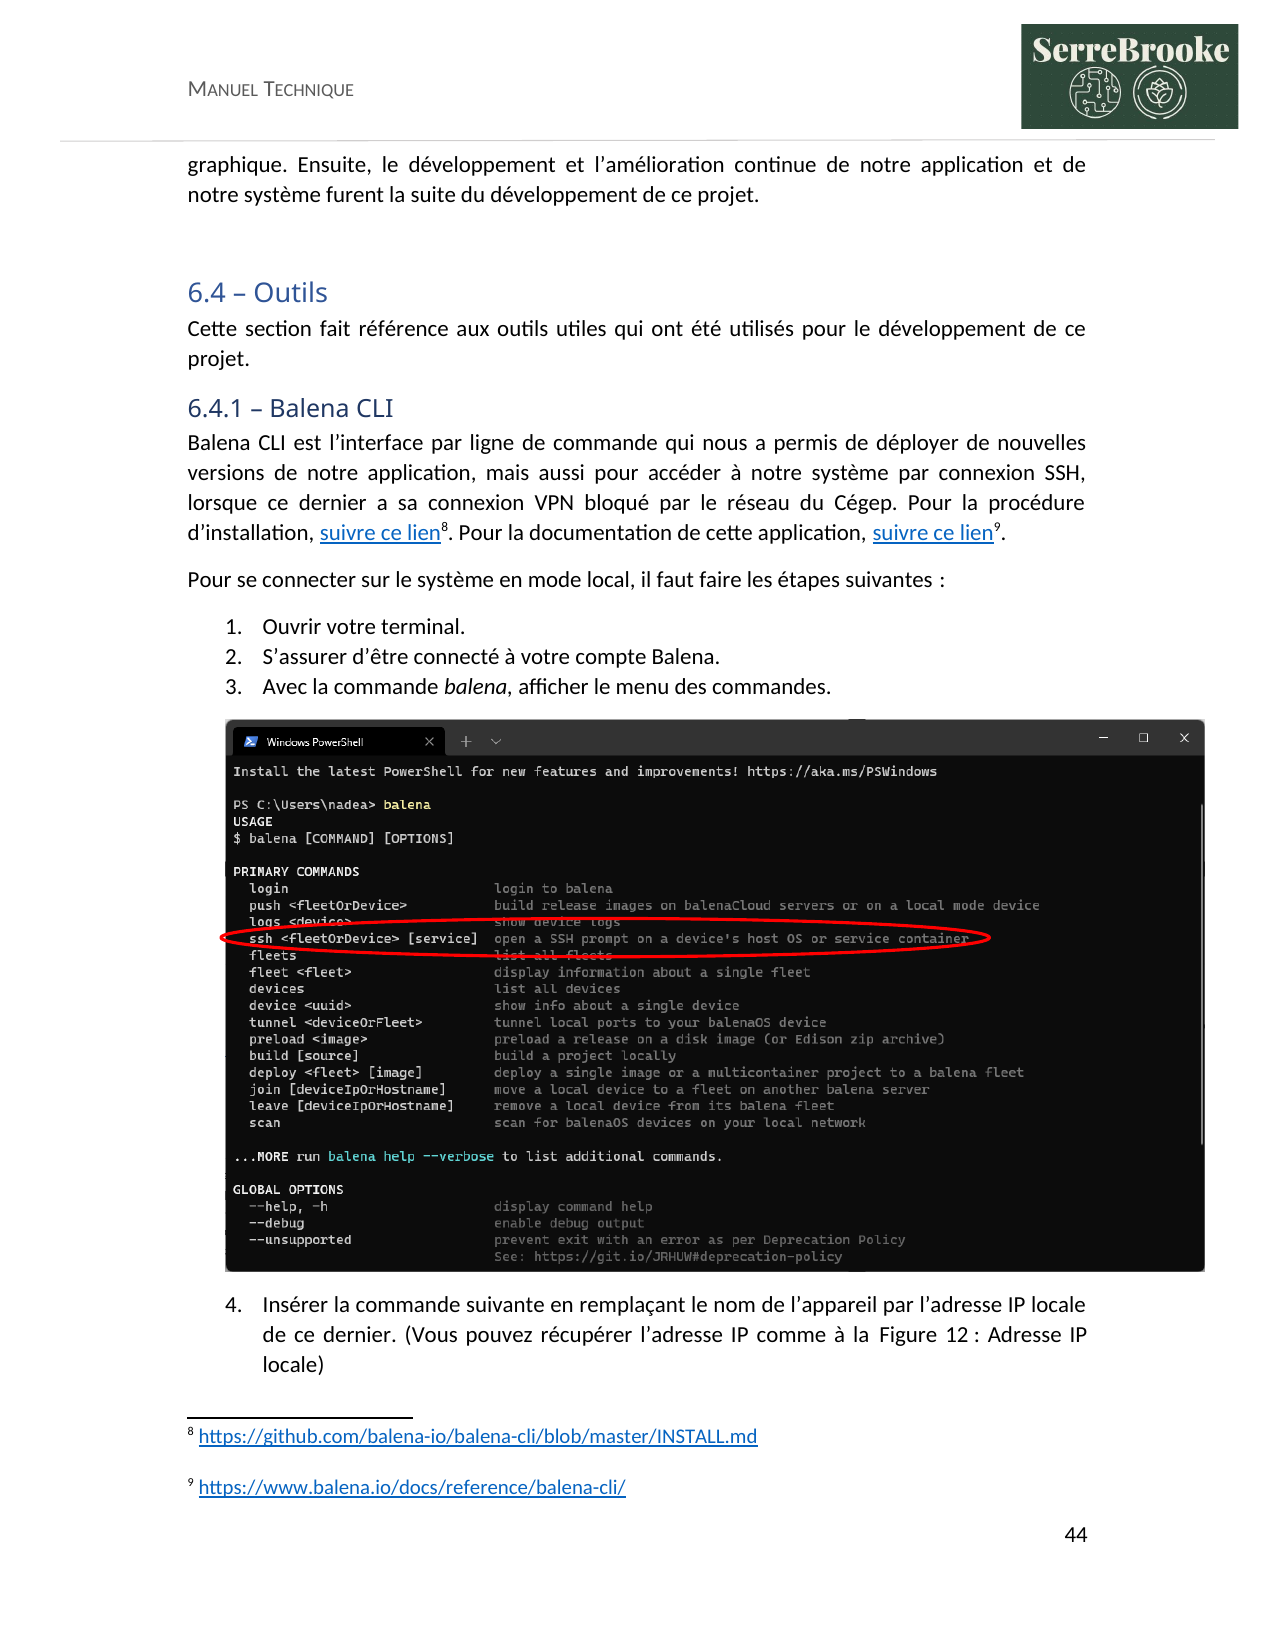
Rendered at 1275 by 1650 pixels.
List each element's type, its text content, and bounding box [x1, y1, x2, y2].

list Avec la commande balena, afficher le menu des commandes. [225, 672, 1087, 700]
text Pour se connecter sur le système en mode local, il faut faire les étapes suivantes : [187, 565, 1087, 593]
subtitle 6.4 – Outils [187, 274, 1087, 311]
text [187, 150, 1087, 208]
picture [1021, 24, 1239, 129]
list Ouvrir votre terminal. [225, 612, 1087, 640]
text Balena CLI est l’interface par ligne de commande qui nous a permis de déployer de nouvelles versions de notre application, mais aussi pour accéder à notre système par connexion SSH, lorsque ce dernier a sa connexion VPN bloqué par le réseau du Cégep. Pour la procédure d’installation, suivre ce lien. Pour la documentation de cette application, suivre ce lien. [187, 428, 1087, 546]
list S’assurer d’être connecté à votre compte Balena. [225, 642, 1087, 670]
subtitle 6.4.1 – Balena CLI [187, 391, 1087, 425]
picture [225, 921, 986, 955]
text Cette section fait référence aux outils utiles qui ont été utilisés pour le développement de ce projet. [187, 314, 1087, 372]
picture [225, 719, 1205, 1272]
